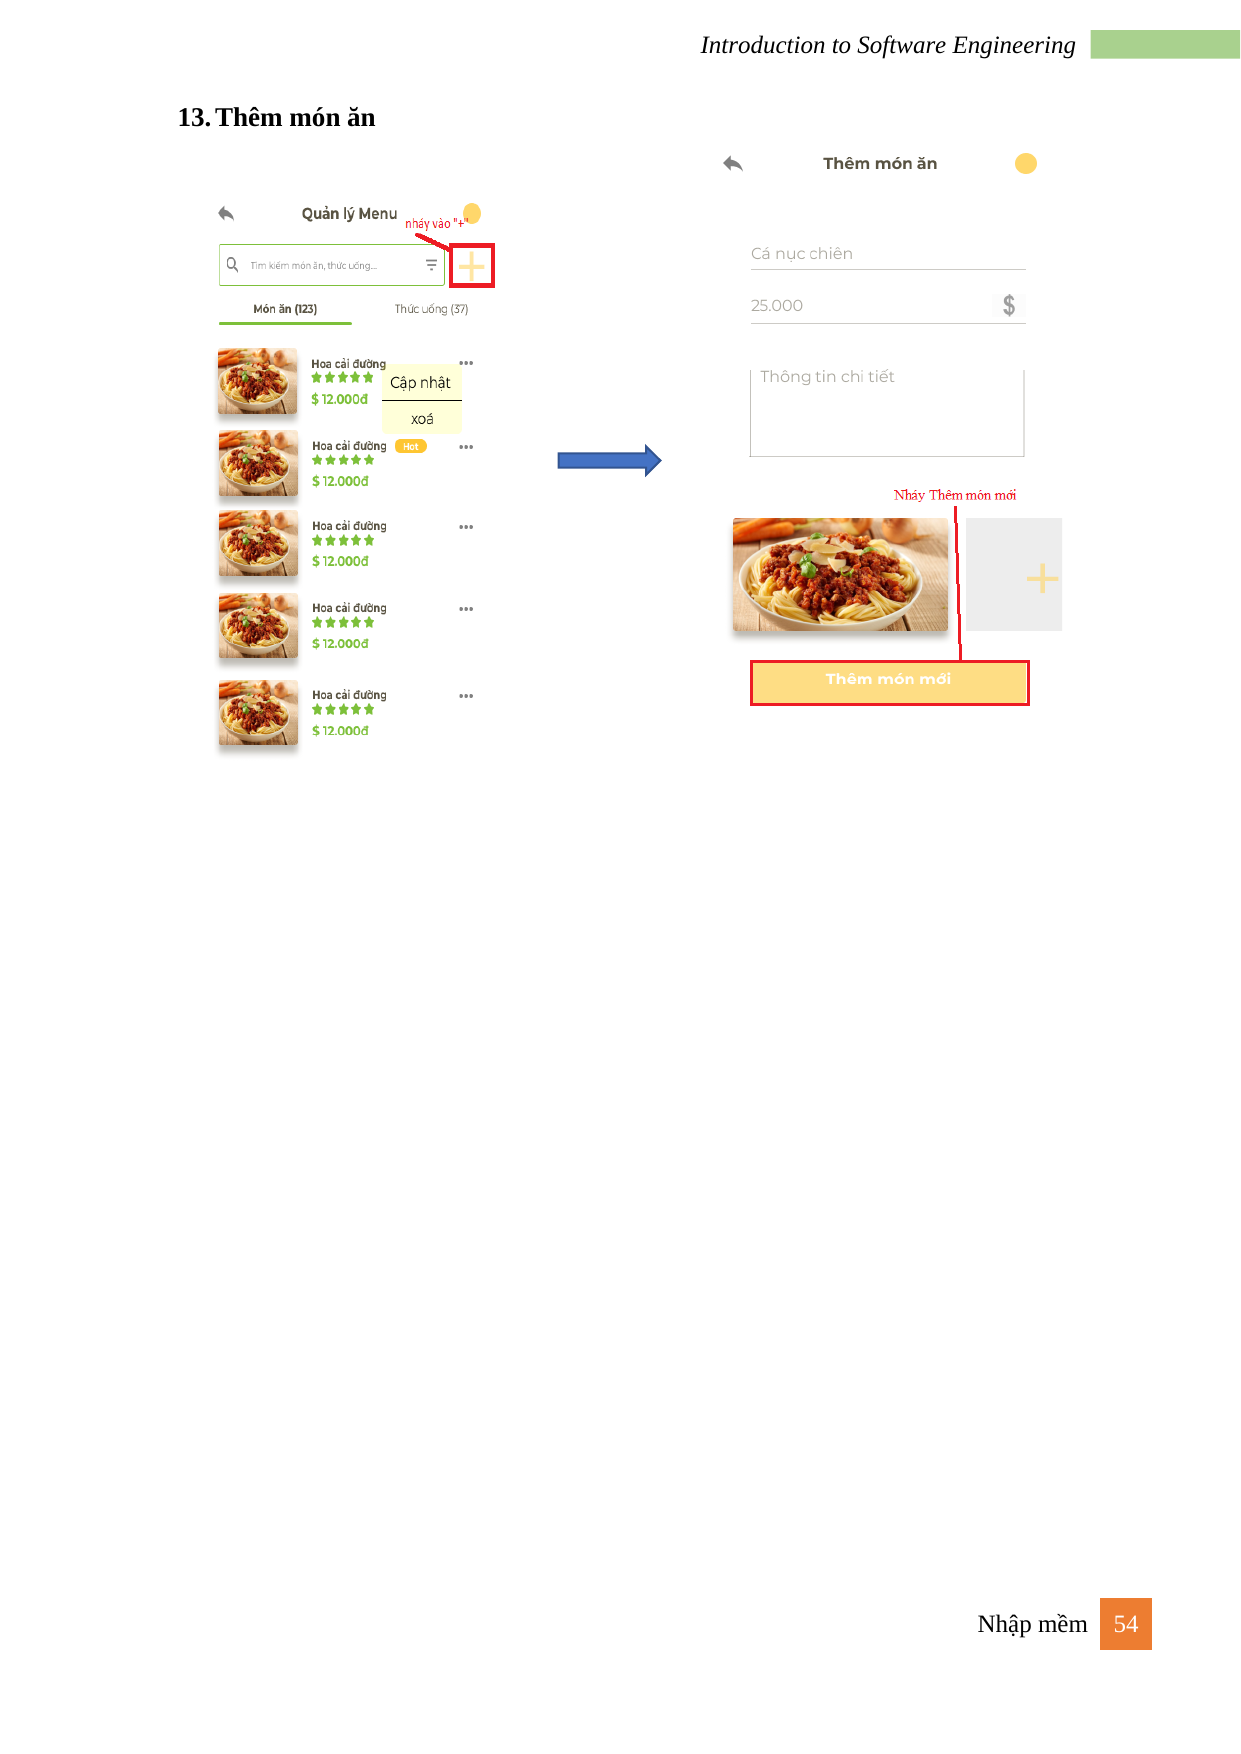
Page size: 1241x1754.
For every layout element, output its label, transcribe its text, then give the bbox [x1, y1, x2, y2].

picture [201, 189, 497, 780]
list Thêm món ăn [177, 101, 1152, 132]
picture [711, 136, 1063, 727]
